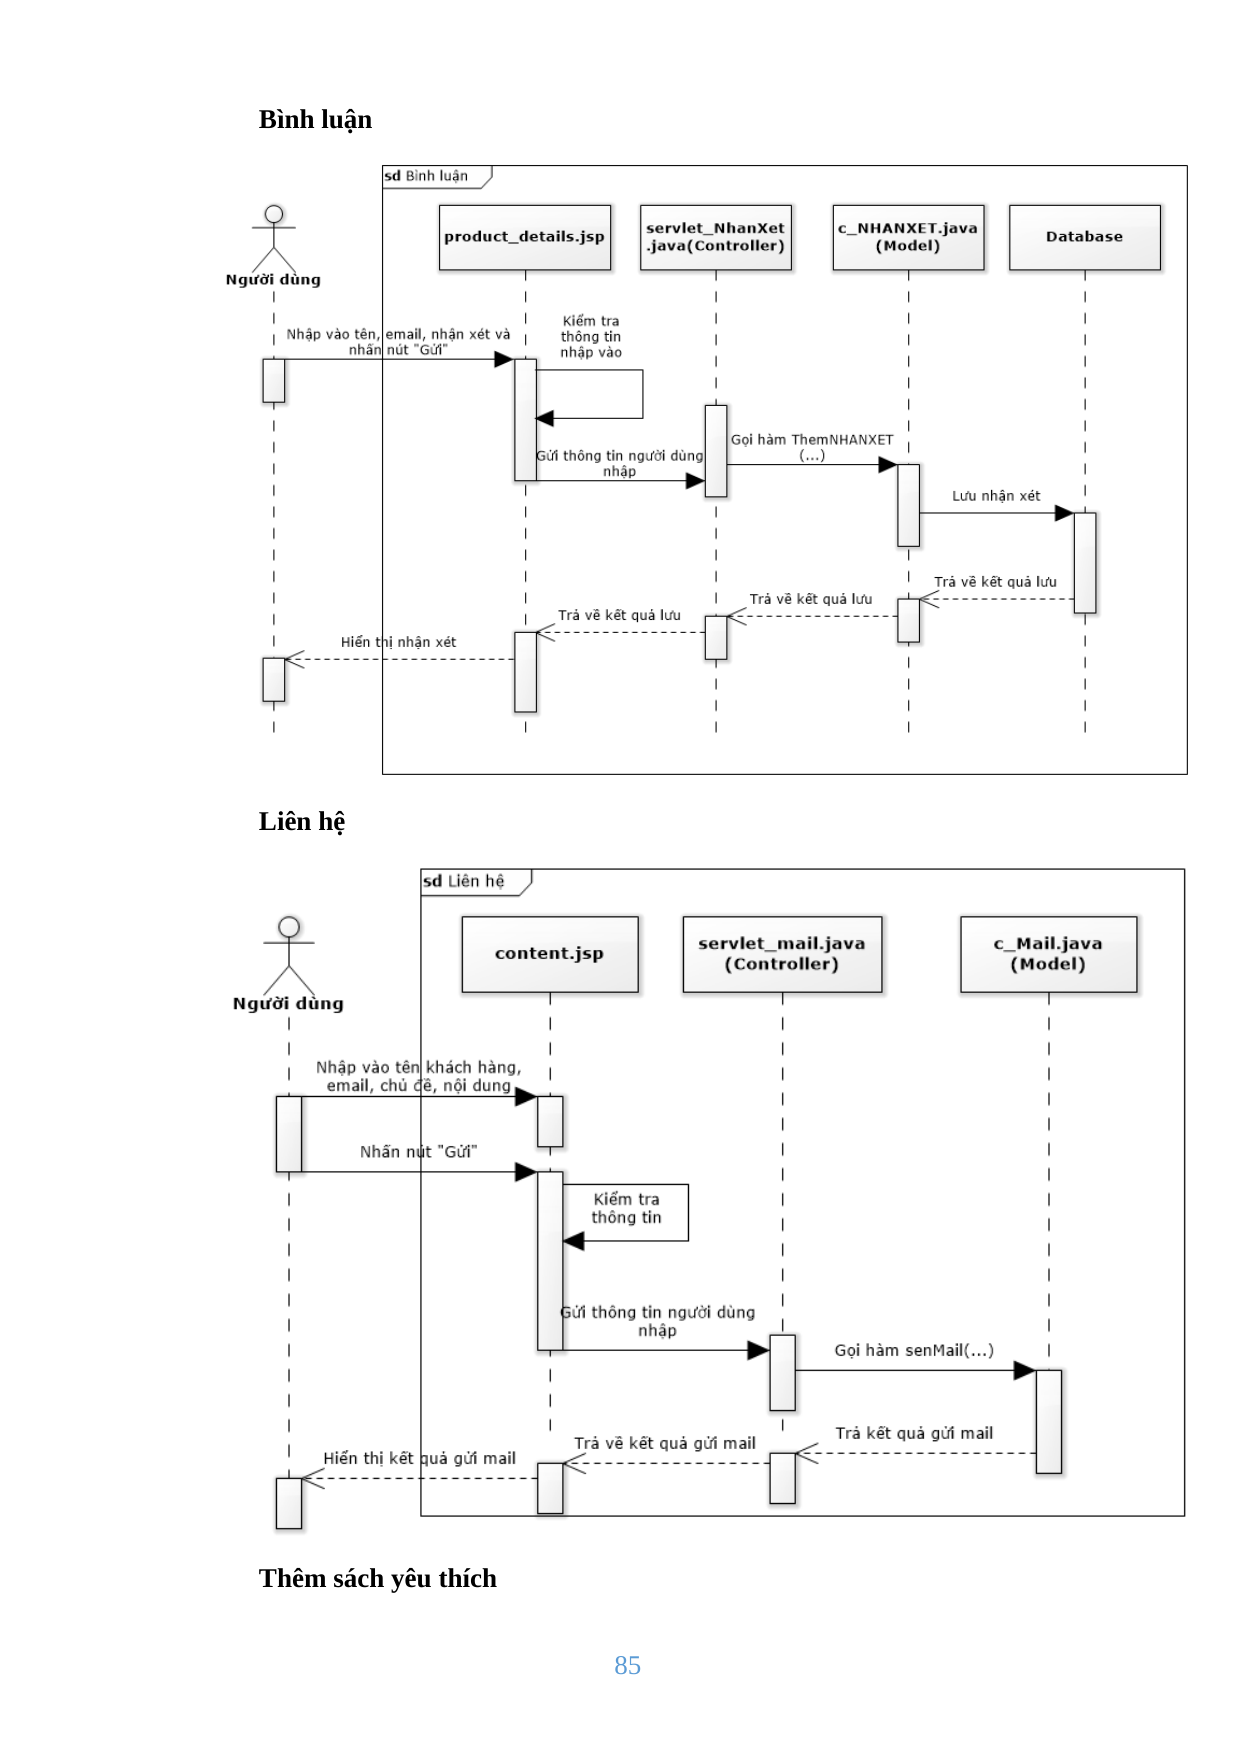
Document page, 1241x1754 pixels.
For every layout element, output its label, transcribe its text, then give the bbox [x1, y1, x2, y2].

text Liên hệ [184, 805, 1137, 836]
picture [183, 150, 1203, 790]
text Thêm sách yêu thích [184, 1562, 1137, 1593]
picture [183, 851, 1203, 1547]
text Bình luận [184, 103, 1137, 134]
